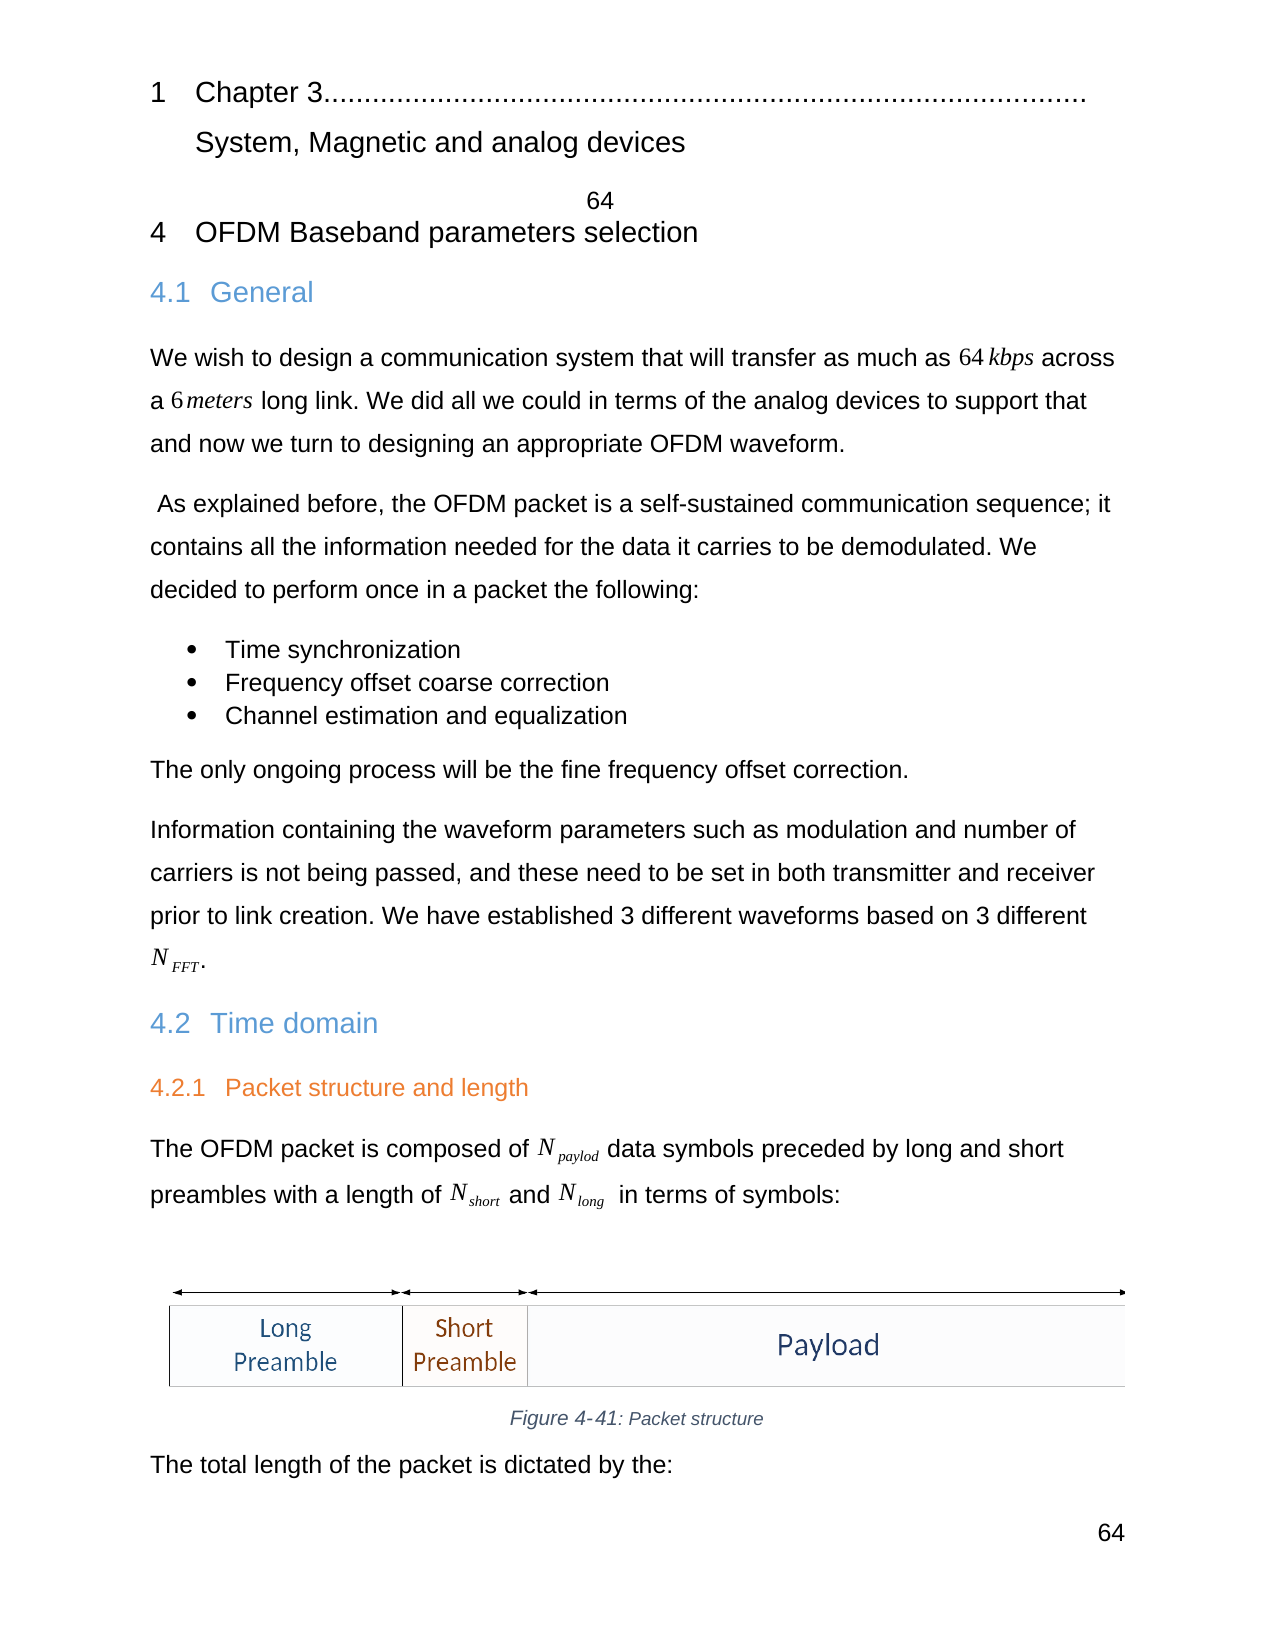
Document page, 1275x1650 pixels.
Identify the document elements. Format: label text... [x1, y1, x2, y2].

table_cell [528, 1306, 1125, 1386]
table_cell [403, 1306, 527, 1386]
subtitle Packet structure and length [150, 1073, 1125, 1102]
text We wish to design a communication system that will transfer as much as across a long link. We did all we could in terms of the analog devices to support that and now we turn to designing an appropriate OFDM waveform. [150, 342, 1125, 457]
list Frequency offset coarse correction [187, 668, 1125, 697]
table_header [150, 1241, 1125, 1406]
table_cell [170, 1306, 402, 1386]
list Time synchronization [187, 634, 1125, 663]
text The total length of the packet is dictated by the: [150, 1450, 1125, 1479]
subtitle OFDM Baseband parameters selection [150, 215, 1125, 248]
text The only ongoing process will be the fine frequency offset correction. [150, 755, 1125, 783]
subtitle General [150, 276, 1125, 309]
text As explained before, the OFDM packet is a self-sustained communication sequence; it contains all the information needed for the data it carries to be demodulated. We decided to perform once in a packet the following: [150, 488, 1125, 603]
subtitle Time domain [150, 1006, 1125, 1040]
text The OFDM packet is composed of data symbols preceded by long and short preambles with a length of and in terms of symbols: [150, 1133, 1125, 1210]
text Information containing the waveform parameters such as modulation and number of carriers is not being passed, and these need to be set in both transmitter and receiver prior to link creation. We have established 3 different waveforms based on 3 different . [150, 814, 1125, 975]
list Channel estimation and equalization [187, 701, 1125, 730]
